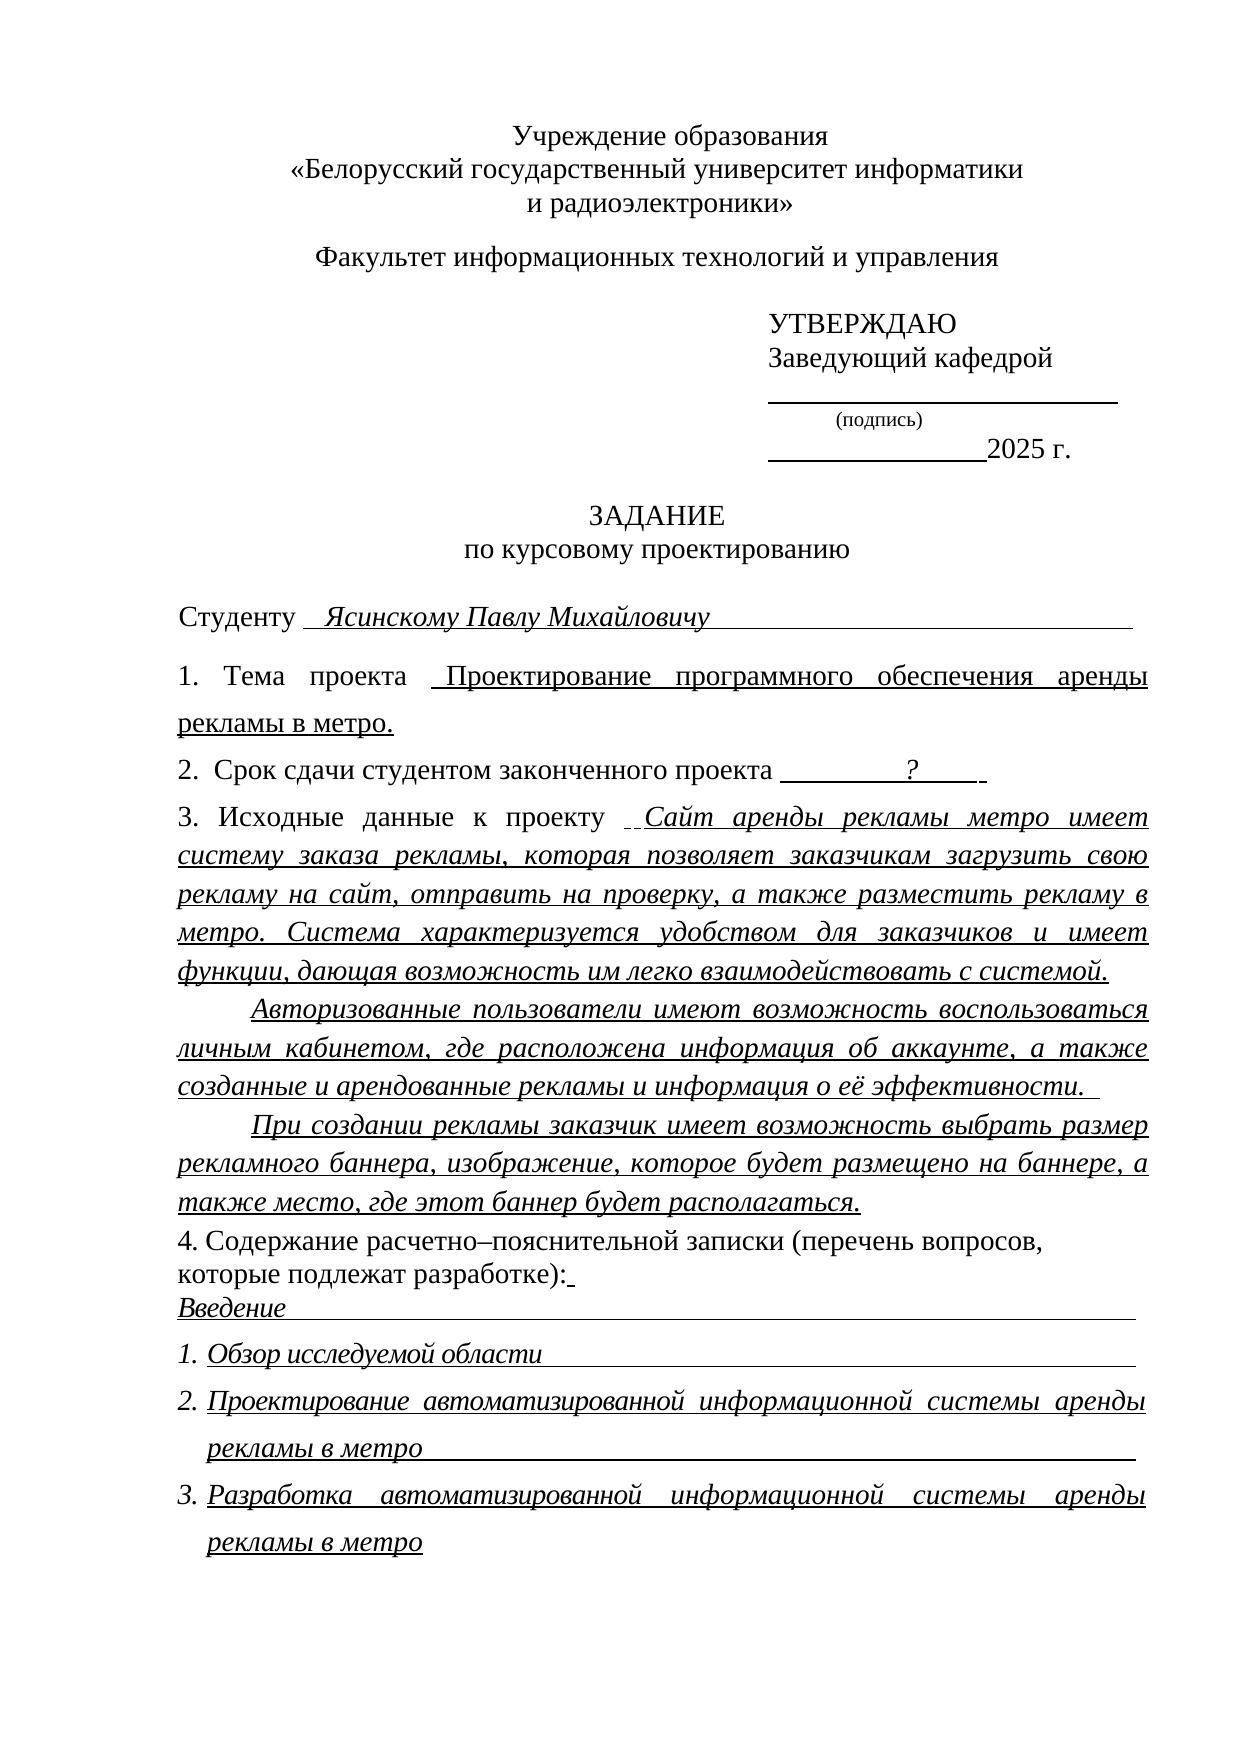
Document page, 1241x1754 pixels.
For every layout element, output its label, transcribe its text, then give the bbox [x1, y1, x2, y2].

text Авторизованные пользователи имеют возможность воспользоваться личным кабинетом, где расположена информация об аккаунте, а также созданные и арендованные рекламы и информация о её эффективности. [177, 991, 1152, 1102]
text 3. Исходные данные к проекту Сайт аренды рекламы метро имеет систему заказа рекламы, которая позволяет заказчикам загрузить свою рекламу на сайт, отправить на проверку, а также разместить рекламу в метро. Система характеризуется удобством для заказчиков и имеет функции, дающая возможность им легко взаимодействовать с системой. [177, 799, 1152, 986]
text 4. Содержание расчетно–пояснительной записки (перечень вопросов, которые подлежат разработке): [177, 1223, 1148, 1290]
text по курсовому проектированию [177, 532, 1137, 565]
list Проектирование автоматизированной информационной системы аренды рекламы в метро [177, 1383, 1148, 1464]
text Факультет информационных технологий и управления [177, 239, 1137, 273]
text 1. Тема проекта Проектирование программного обеспечения аренды рекламы в метро. [177, 658, 1148, 738]
text ЗАДАНИЕ [177, 498, 1137, 532]
text Введение [177, 1290, 1148, 1323]
text –––––––––––––––––––––––– [768, 373, 1137, 407]
text –––––––––––––––2025 г. [768, 431, 1137, 464]
text При создании рекламы заказчик имеет возможность выбрать размер рекламного баннера, изображение, которое будет размещено на баннере, а также место, где этот баннер будет располагаться. [177, 1107, 1152, 1218]
text Учреждение образования [177, 118, 1163, 152]
text «Белорусский государственный университет информатики и радиоэлектроники» [177, 152, 1143, 219]
text Заведующий кафедрой [768, 340, 1137, 373]
text (подпись) [768, 407, 1137, 431]
list Обзор исследуемой области [177, 1337, 1148, 1370]
list Разработка автоматизированной информационной системы аренды рекламы в метро [177, 1477, 1148, 1558]
text Студенту Ясинскому Павлу Михайловичу –––––––––––––––––– [177, 599, 1137, 632]
text 2. Срок сдачи студентом законченного проекта – ––––?–– – [177, 752, 1148, 785]
text УТВЕРЖДАЮ [768, 306, 1137, 340]
